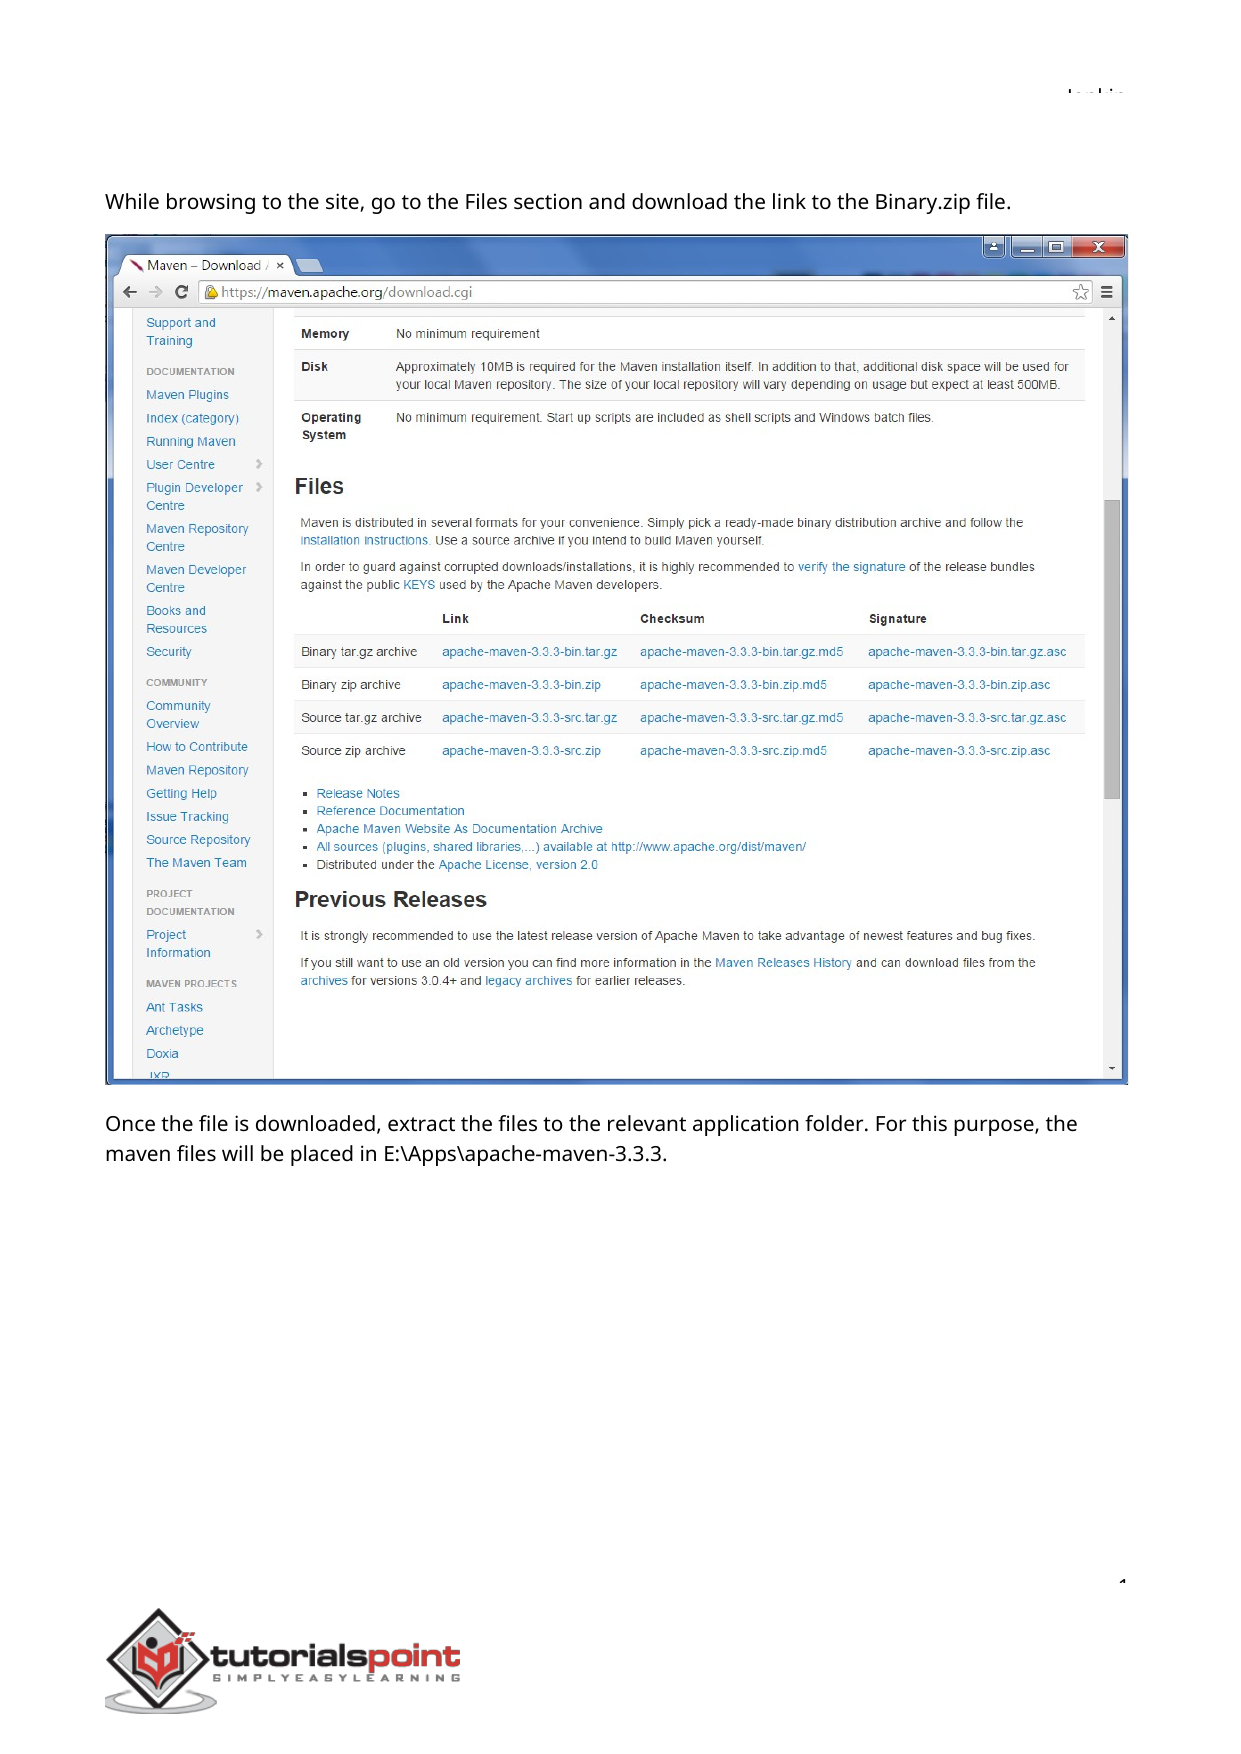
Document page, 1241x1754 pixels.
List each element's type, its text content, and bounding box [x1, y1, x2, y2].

text Once the file is downloaded, extract the files to the relevant application folder. For this purpose, the maven files will be placed in E:\Apps\apache-maven-3.3.3. [105, 1109, 1128, 1168]
picture [105, 234, 1129, 1085]
picture [105, 1608, 460, 1714]
text While browsing to the site, go to the Files section and download the link to the Binary.zip file. [105, 187, 1146, 216]
